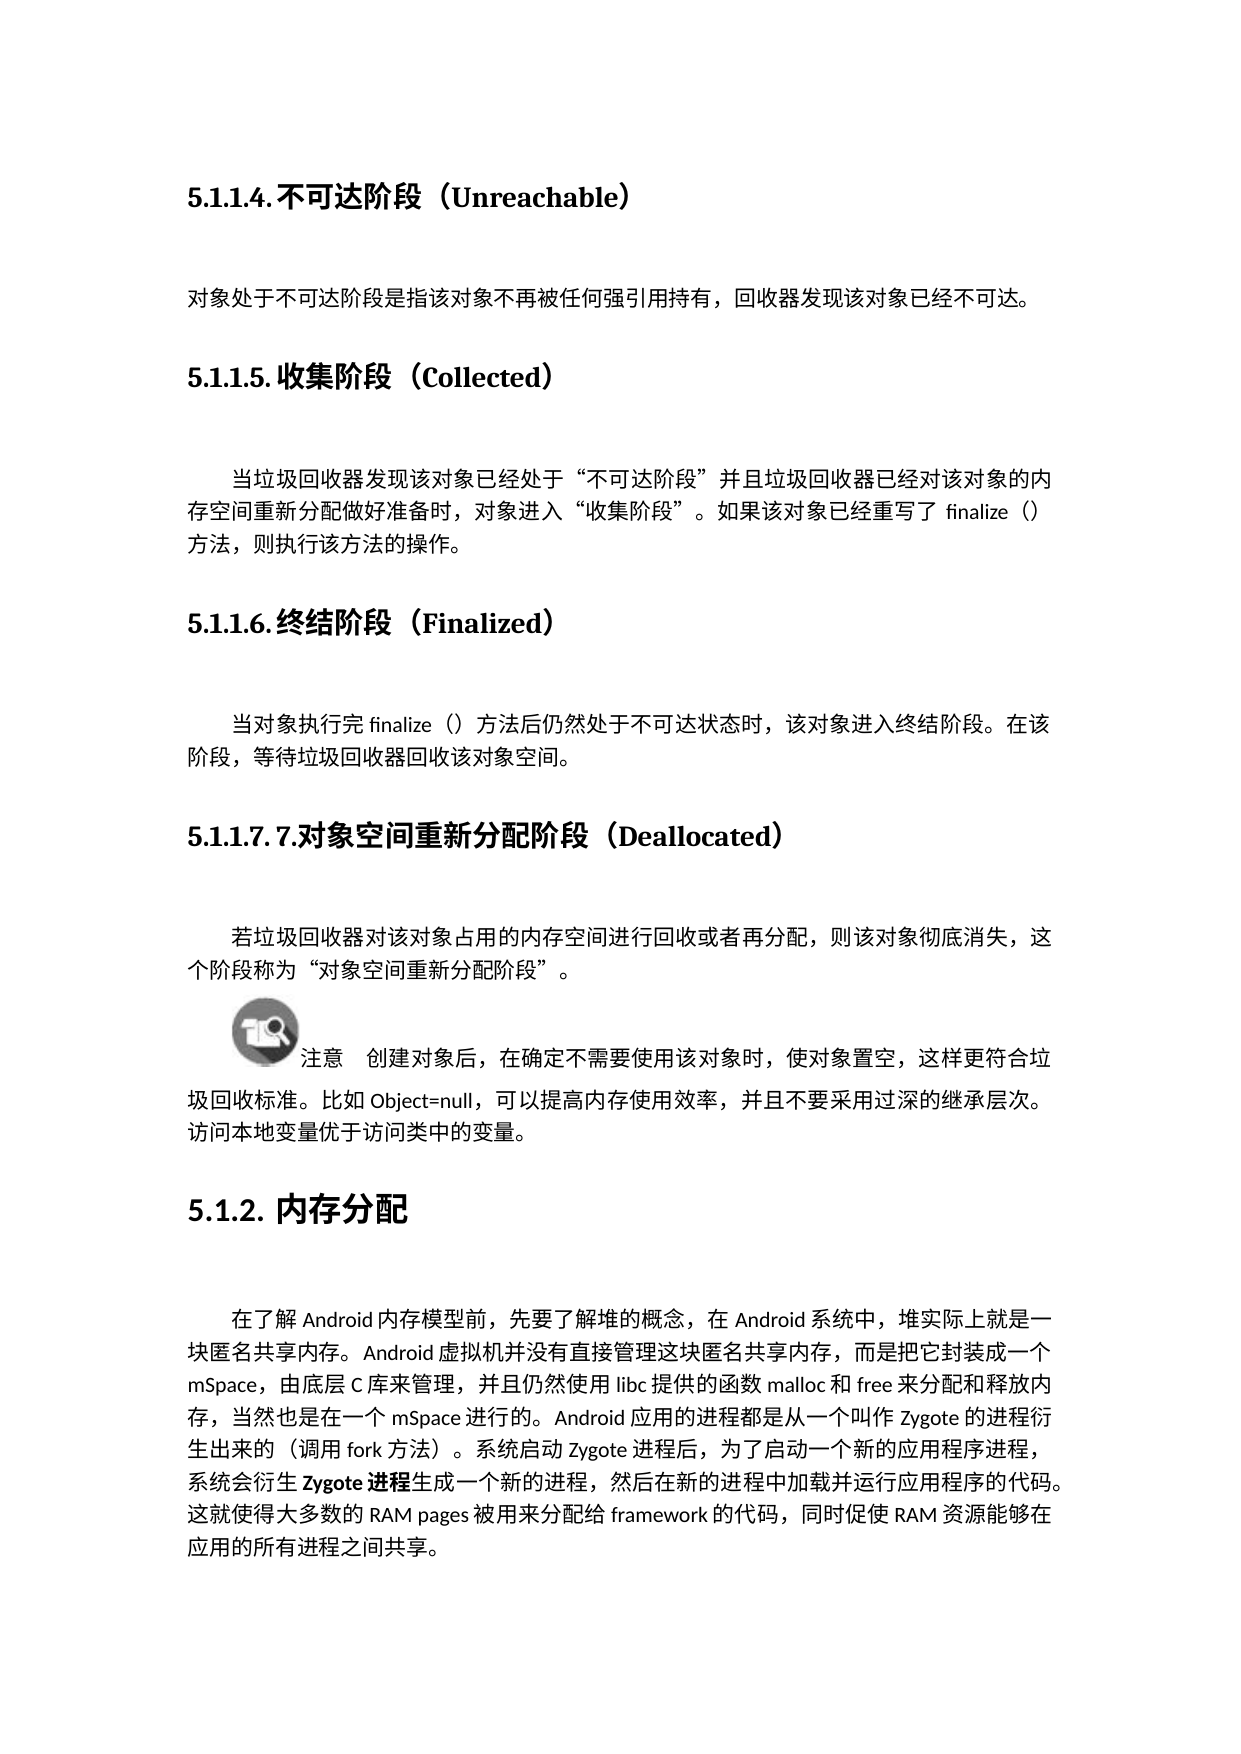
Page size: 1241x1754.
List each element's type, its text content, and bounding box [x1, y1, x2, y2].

subtitle 内存分配 [187, 1174, 1053, 1239]
picture [231, 994, 301, 1067]
subtitle 不可达阶段（Unreachable） [187, 162, 1053, 227]
text 在了解Android内存模型前，先要了解堆的概念，在Android系统中，堆实际上就是一块匿名共享内存。Android虚拟机并没有直接管理这块匿名共享内存，而是把它封装成一个mSpace，由底层C库来管理，并且仍然使用libc提供的函数malloc和free来分配和释放内存，当然也是在一个mSpace进行的。Android应用的进程都是从一个叫作Zygote的进程衍生出来的（调用fork方法）。系统启动Zygote进程后，为了启动一个新的应用程序进程，系统会衍生Zygote进程生成一个新的进程，然后在新的进程中加载并运行应用程序的代码。这就使得大多数的RAM pages被用来分配给framework的代码，同时促使RAM资源能够在应用的所有进程之间共享。 [187, 1302, 1053, 1562]
subtitle 终结阶段（Finalized） [187, 588, 1053, 653]
text 注意 创建对象后，在确定不需要使用该对象时，使对象置空，这样更符合垃圾回收标准。比如Object=null，可以提高内存使用效率，并且不要采用过深的继承层次。访问本地变量优于访问类中的变量。 [187, 985, 1053, 1147]
text 当垃圾回收器发现该对象已经处于“不可达阶段”并且垃圾回收器已经对该对象的内存空间重新分配做好准备时，对象进入“收集阶段”。如果该对象已经重写了finalize（）方法，则执行该方法的操作。 [187, 461, 1053, 559]
text 对象处于不可达阶段是指该对象不再被任何强引用持有，回收器发现该对象已经不可达。 [187, 281, 1053, 313]
subtitle 7.对象空间重新分配阶段（Deallocated） [187, 801, 1053, 866]
text 当对象执行完finalize（）方法后仍然处于不可达状态时，该对象进入终结阶段。在该阶段，等待垃圾回收器回收该对象空间。 [187, 707, 1053, 772]
text 若垃圾回收器对该对象占用的内存空间进行回收或者再分配，则该对象彻底消失，这个阶段称为“对象空间重新分配阶段”。 [187, 920, 1053, 985]
subtitle 收集阶段（Collected） [187, 342, 1053, 407]
